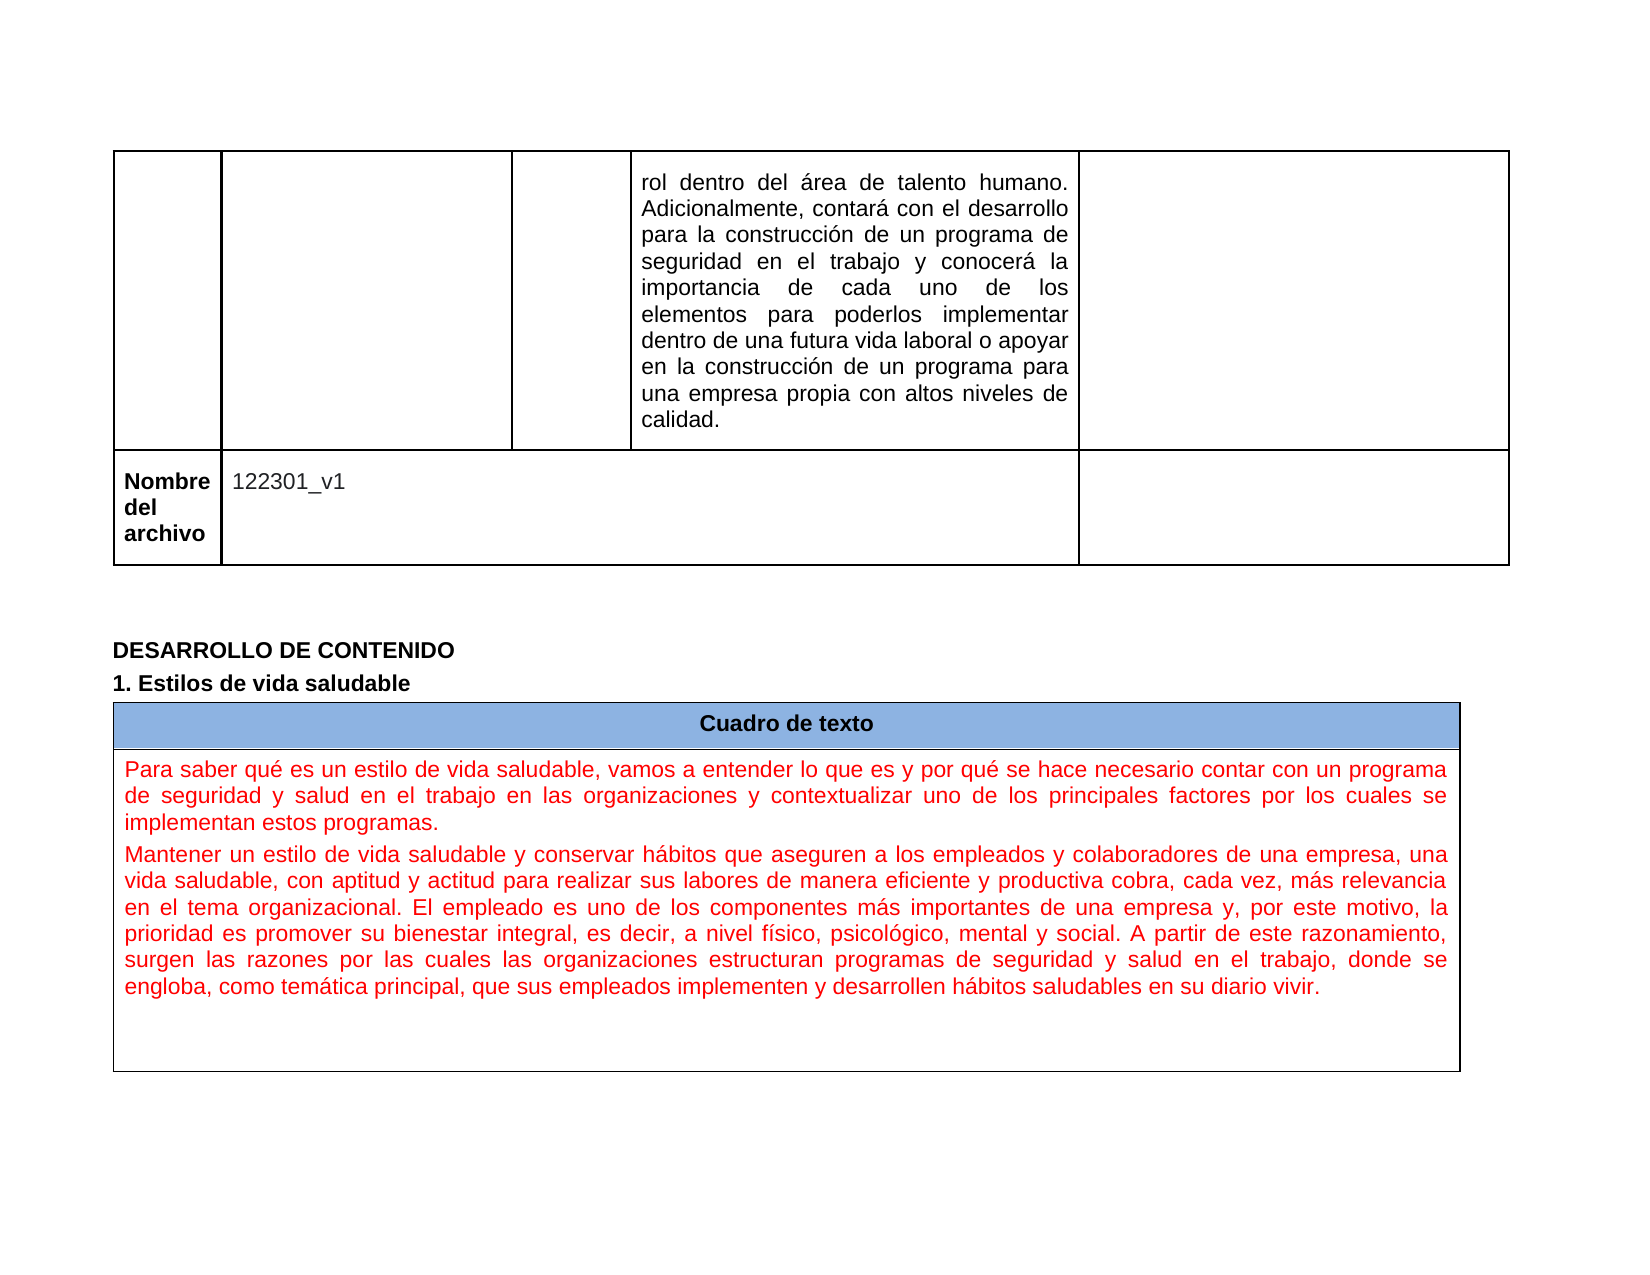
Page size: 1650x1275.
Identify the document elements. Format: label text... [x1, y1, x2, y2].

text DESARROLLO DE CONTENIDO [112, 637, 1537, 663]
table_cell [115, 152, 220, 449]
table_cell [1080, 451, 1508, 563]
table_cell [223, 152, 511, 449]
table_cell Nombre del archivo [115, 451, 220, 563]
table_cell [632, 152, 1078, 449]
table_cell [1080, 152, 1508, 449]
table_header Cuadro de texto [114, 703, 1459, 748]
text 1. Estilos de vida saludable [112, 669, 1537, 696]
table_cell 122301_v1 [223, 451, 1078, 563]
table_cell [114, 750, 1459, 1071]
table_cell [513, 152, 630, 449]
